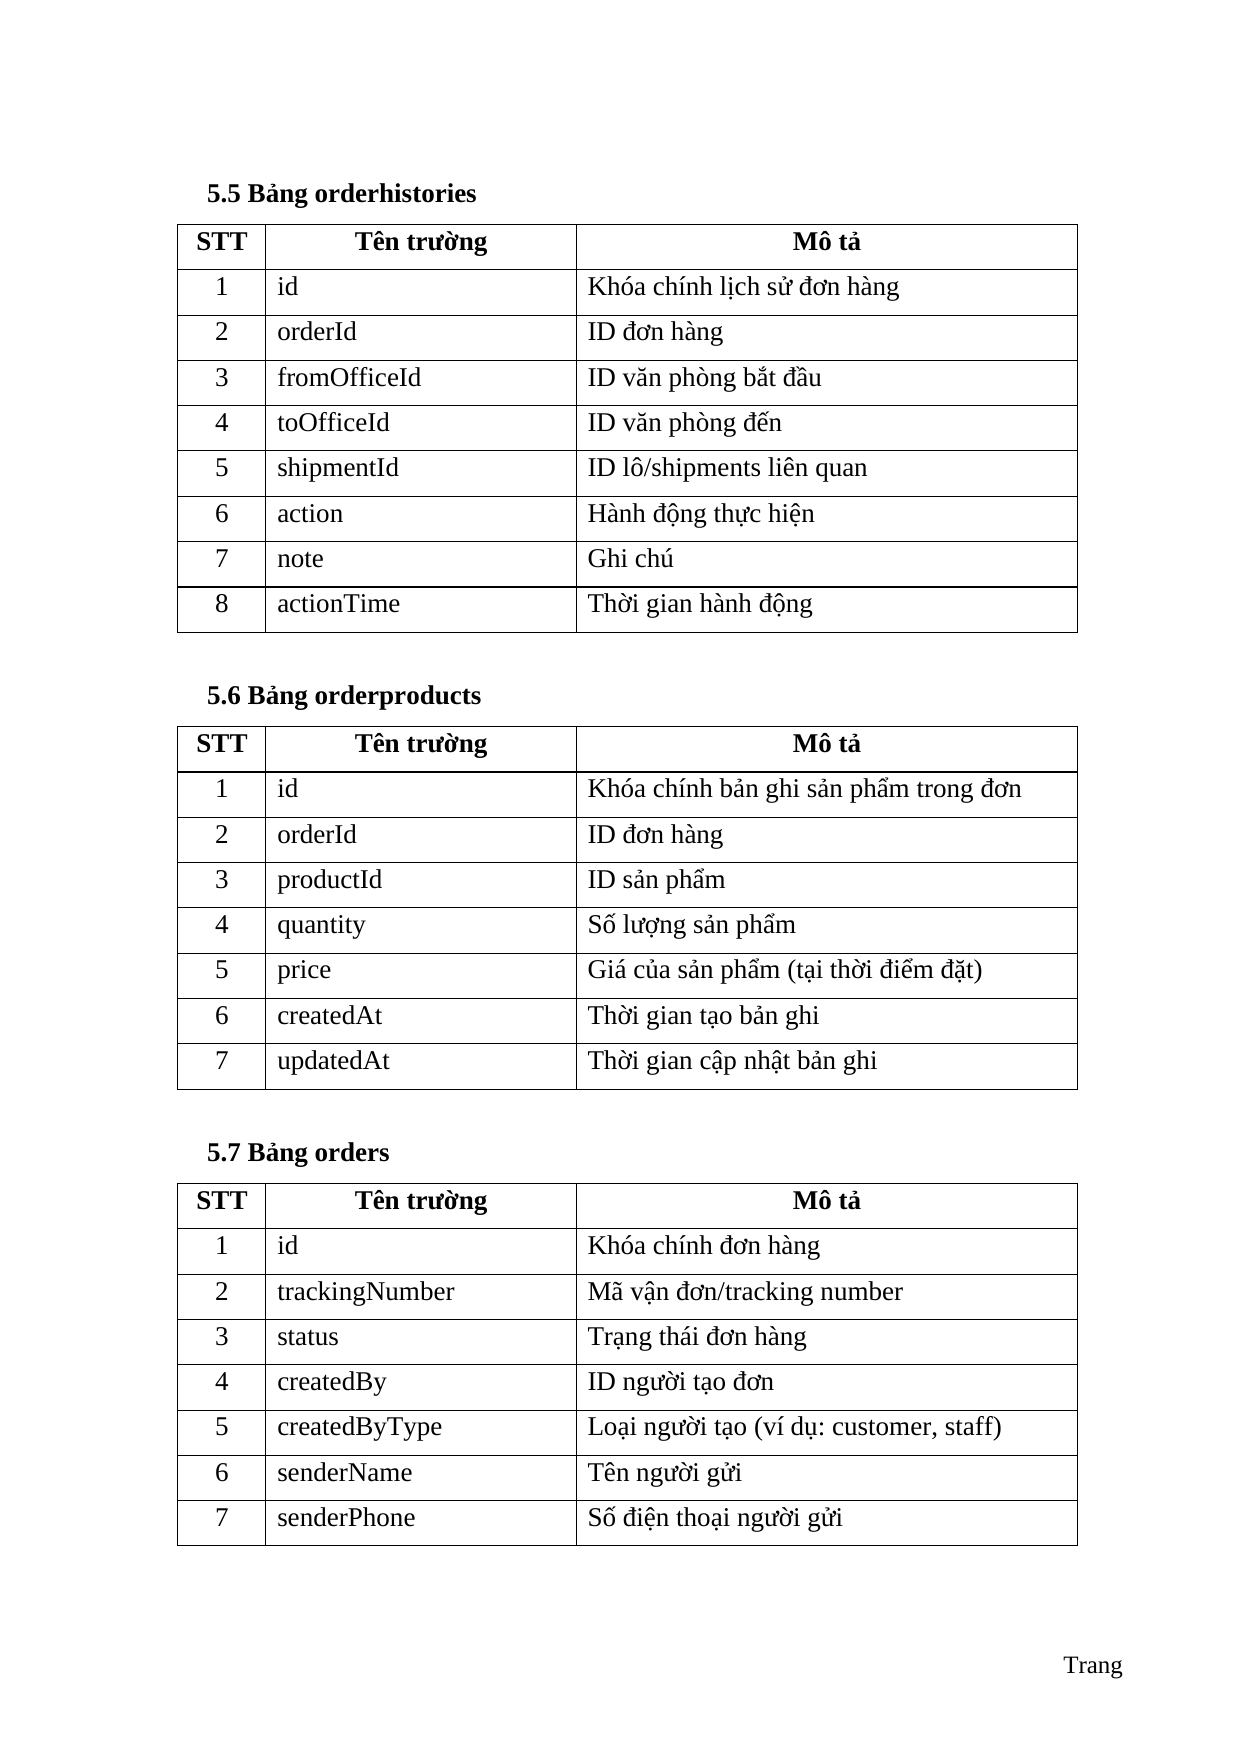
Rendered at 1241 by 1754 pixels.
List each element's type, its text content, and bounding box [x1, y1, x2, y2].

table_cell 7 [178, 1044, 265, 1088]
table_cell ID đơn hàng [577, 818, 1077, 862]
table_cell senderPhone [266, 1501, 576, 1545]
table_header Tên trường [266, 1184, 576, 1228]
table_cell updatedAt [266, 1044, 576, 1088]
table_cell ID đơn hàng [577, 316, 1077, 360]
table_cell 3 [178, 863, 265, 907]
table_cell Trạng thái đơn hàng [577, 1320, 1077, 1364]
table_cell createdAt [266, 999, 576, 1043]
table_cell ID sản phẩm [577, 863, 1077, 907]
table_cell 1 [178, 270, 265, 314]
table_cell 2 [178, 818, 265, 862]
table_cell toOfficeId [266, 406, 576, 450]
table_cell Số điện thoại người gửi [577, 1501, 1077, 1545]
table_header Mô tả [577, 727, 1077, 771]
table_cell createdBy [266, 1365, 576, 1409]
table_cell 7 [178, 542, 265, 586]
table_cell 3 [178, 1320, 265, 1364]
table_cell 1 [178, 1229, 265, 1273]
table_cell Loại người tạo (ví dụ: customer, staff) [577, 1411, 1077, 1455]
table_cell 5 [178, 954, 265, 998]
table_cell Tên người gửi [577, 1456, 1077, 1500]
table_cell Hành động thực hiện [577, 497, 1077, 541]
table_header Tên trường [266, 727, 576, 771]
table_cell Thời gian hành động [577, 588, 1077, 632]
table_cell id [266, 270, 576, 314]
table_header STT [178, 727, 265, 771]
table_cell action [266, 497, 576, 541]
table_cell 2 [178, 1275, 265, 1319]
subtitle 5.7 Bảng orders [177, 1136, 1122, 1167]
table_cell orderId [266, 818, 576, 862]
table_cell trackingNumber [266, 1275, 576, 1319]
table_cell Khóa chính bản ghi sản phẩm trong đơn [577, 773, 1077, 817]
table_cell orderId [266, 316, 576, 360]
table_cell ID người tạo đơn [577, 1365, 1077, 1409]
table_cell 4 [178, 1365, 265, 1409]
table_cell id [266, 1229, 576, 1273]
table_cell Giá của sản phẩm (tại thời điểm đặt) [577, 954, 1077, 998]
table_cell Ghi chú [577, 542, 1077, 586]
table_cell productId [266, 863, 576, 907]
table_cell createdByType [266, 1411, 576, 1455]
subtitle 5.6 Bảng orderproducts [177, 679, 1122, 711]
table_cell note [266, 542, 576, 586]
table_cell price [266, 954, 576, 998]
table_cell fromOfficeId [266, 361, 576, 405]
table_header Mô tả [577, 1184, 1077, 1228]
table_cell shipmentId [266, 451, 576, 496]
table_cell 3 [178, 361, 265, 405]
table_cell quantity [266, 908, 576, 953]
table_cell Mã vận đơn/tracking number [577, 1275, 1077, 1319]
table_header Tên trường [266, 225, 576, 269]
table_cell 1 [178, 773, 265, 817]
table_cell ID văn phòng bắt đầu [577, 361, 1077, 405]
subtitle 5.5 Bảng orderhistories [177, 177, 1122, 208]
table_cell ID văn phòng đến [577, 406, 1077, 450]
table_cell 2 [178, 316, 265, 360]
table_cell actionTime [266, 588, 576, 632]
table_cell 8 [178, 588, 265, 632]
table_cell 6 [178, 497, 265, 541]
table_header STT [178, 1184, 265, 1228]
table_cell status [266, 1320, 576, 1364]
table_cell Thời gian cập nhật bản ghi [577, 1044, 1077, 1088]
table_cell 5 [178, 1411, 265, 1455]
table_cell 6 [178, 1456, 265, 1500]
table_cell Khóa chính lịch sử đơn hàng [577, 270, 1077, 314]
table_header STT [178, 225, 265, 269]
table_cell id [266, 773, 576, 817]
table_cell 4 [178, 908, 265, 953]
table_cell Khóa chính đơn hàng [577, 1229, 1077, 1273]
table_cell Thời gian tạo bản ghi [577, 999, 1077, 1043]
table_cell 7 [178, 1501, 265, 1545]
table_cell senderName [266, 1456, 576, 1500]
table_cell 6 [178, 999, 265, 1043]
table_cell ID lô/shipments liên quan [577, 451, 1077, 496]
table_header Mô tả [577, 225, 1077, 269]
table_cell 5 [178, 451, 265, 496]
table_cell 4 [178, 406, 265, 450]
table_cell Số lượng sản phẩm [577, 908, 1077, 953]
